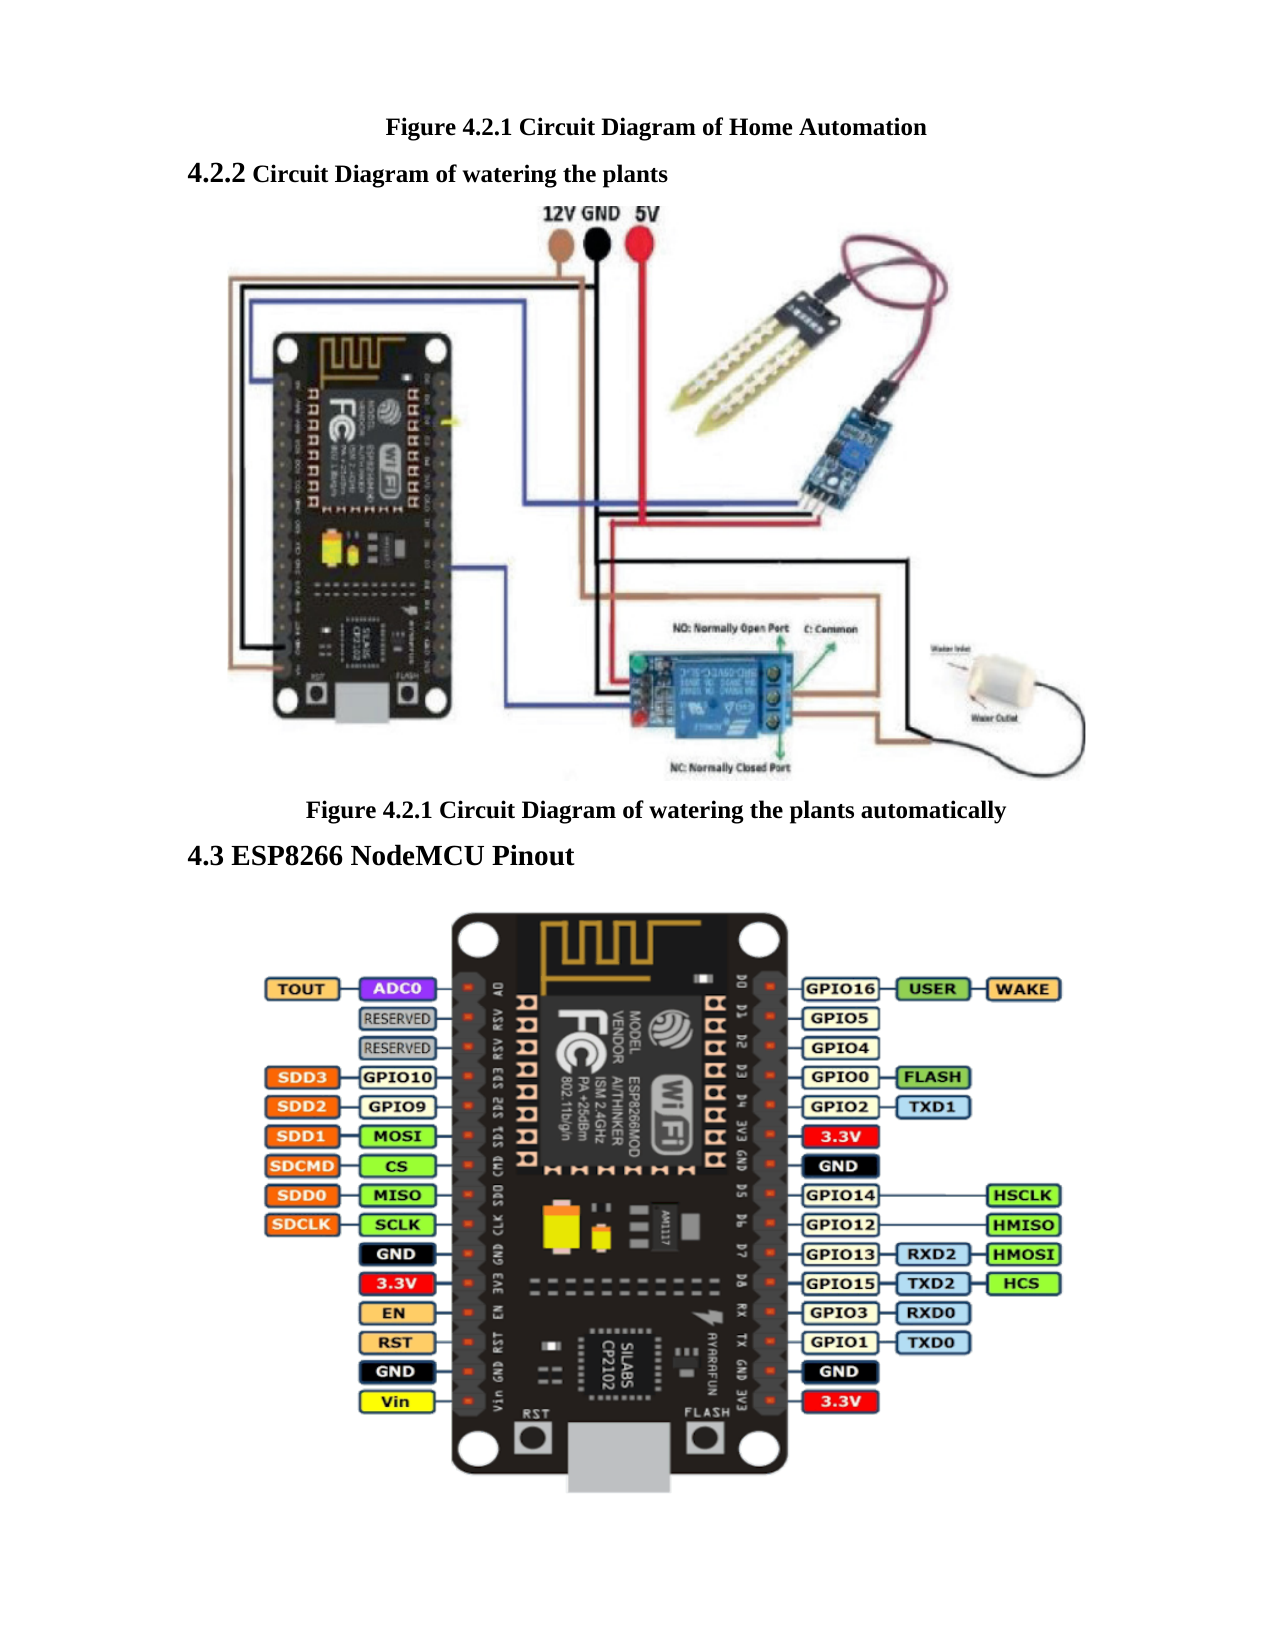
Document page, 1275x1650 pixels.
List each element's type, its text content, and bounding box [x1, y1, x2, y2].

text Figure 4.2.1 Circuit Diagram of watering the plants automatically [187, 795, 1125, 824]
picture [262, 902, 1067, 1497]
picture [227, 206, 1086, 781]
text 4.3 ESP8266 NodeMCU Pinout [187, 838, 1125, 872]
list 4.2.2 Circuit Diagram of watering the plants [187, 156, 1125, 189]
text Figure 4.2.1 Circuit Diagram of Home Automation [187, 112, 1125, 141]
